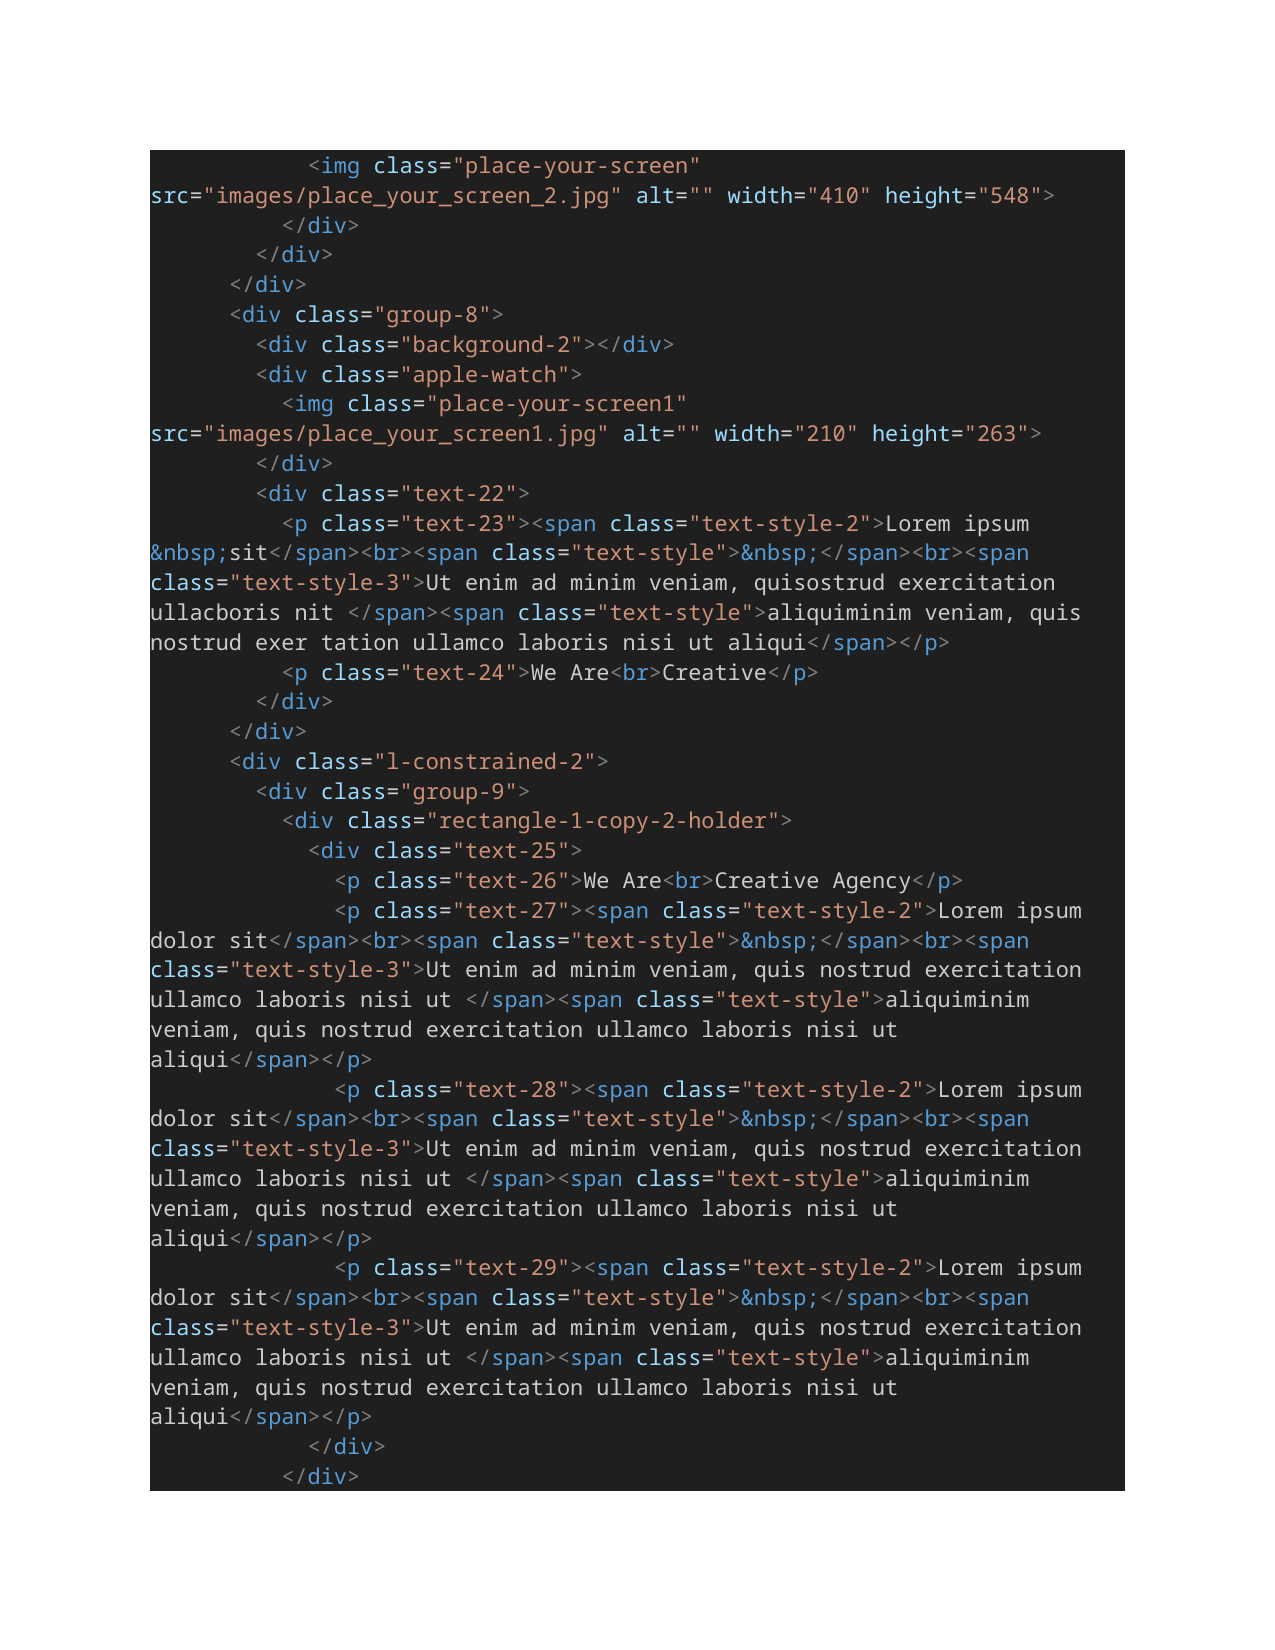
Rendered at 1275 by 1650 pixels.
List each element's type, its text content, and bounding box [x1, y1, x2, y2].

text <div class="background-2"></div> [150, 329, 1125, 358]
text <div class="rectangle-1-copy-2-holder"> [150, 805, 1125, 835]
text <div class="group-9"> [150, 776, 1125, 805]
text <p class="text-23"><span class="text-style-2">Lorem ipsum &nbsp;sit</span><br><span class="text-style">&nbsp;</span><br><span class="text-style-3">Ut enim ad minim veniam, quisostrud exercitation ullacboris nit </span><span class="text-style">aliquiminim veniam, quis nostrud exer tation ullamco laboris nisi ut aliqui</span></p> [150, 507, 1125, 656]
text <img class="place-your-screen1" src="images/place_your_screen1.jpg" alt="" width="210" height="263"> [150, 388, 1125, 448]
text </div> [150, 686, 1125, 716]
text </div> [150, 1431, 1125, 1461]
text <p class="text-27"><span class="text-style-2">Lorem ipsum dolor sit</span><br><span class="text-style">&nbsp;</span><br><span class="text-style-3">Ut enim ad minim veniam, quis nostrud exercitation ullamco laboris nisi ut </span><span class="text-style">aliquiminim veniam, quis nostrud exercitation ullamco laboris nisi ut aliqui</span></p> [150, 895, 1125, 1073]
text </div> [150, 239, 1125, 269]
text </div> [150, 269, 1125, 299]
text <div class="group-8"> [150, 299, 1125, 329]
text <div class="apple-watch"> [150, 358, 1125, 388]
text <p class="text-26">We Are<br>Creative Agency</p> [150, 865, 1125, 895]
text </div> [150, 209, 1125, 239]
text </div> [150, 1461, 1125, 1491]
text <img class="place-your-screen" src="images/place_your_screen_2.jpg" alt="" width="410" height="548"> [150, 150, 1125, 209]
text </div> [150, 448, 1125, 478]
text <p class="text-24">We Are<br>Creative</p> [150, 656, 1125, 686]
text <div class="l-constrained-2"> [150, 746, 1125, 776]
text </div> [150, 716, 1125, 746]
text <p class="text-29"><span class="text-style-2">Lorem ipsum dolor sit</span><br><span class="text-style">&nbsp;</span><br><span class="text-style-3">Ut enim ad minim veniam, quis nostrud exercitation ullamco laboris nisi ut </span><span class="text-style">aliquiminim veniam, quis nostrud exercitation ullamco laboris nisi ut aliqui</span></p> [150, 1252, 1125, 1431]
text <div class="text-25"> [150, 835, 1125, 865]
text <div class="text-22"> [150, 478, 1125, 507]
text <p class="text-28"><span class="text-style-2">Lorem ipsum dolor sit</span><br><span class="text-style">&nbsp;</span><br><span class="text-style-3">Ut enim ad minim veniam, quis nostrud exercitation ullamco laboris nisi ut </span><span class="text-style">aliquiminim veniam, quis nostrud exercitation ullamco laboris nisi ut aliqui</span></p> [150, 1073, 1125, 1252]
